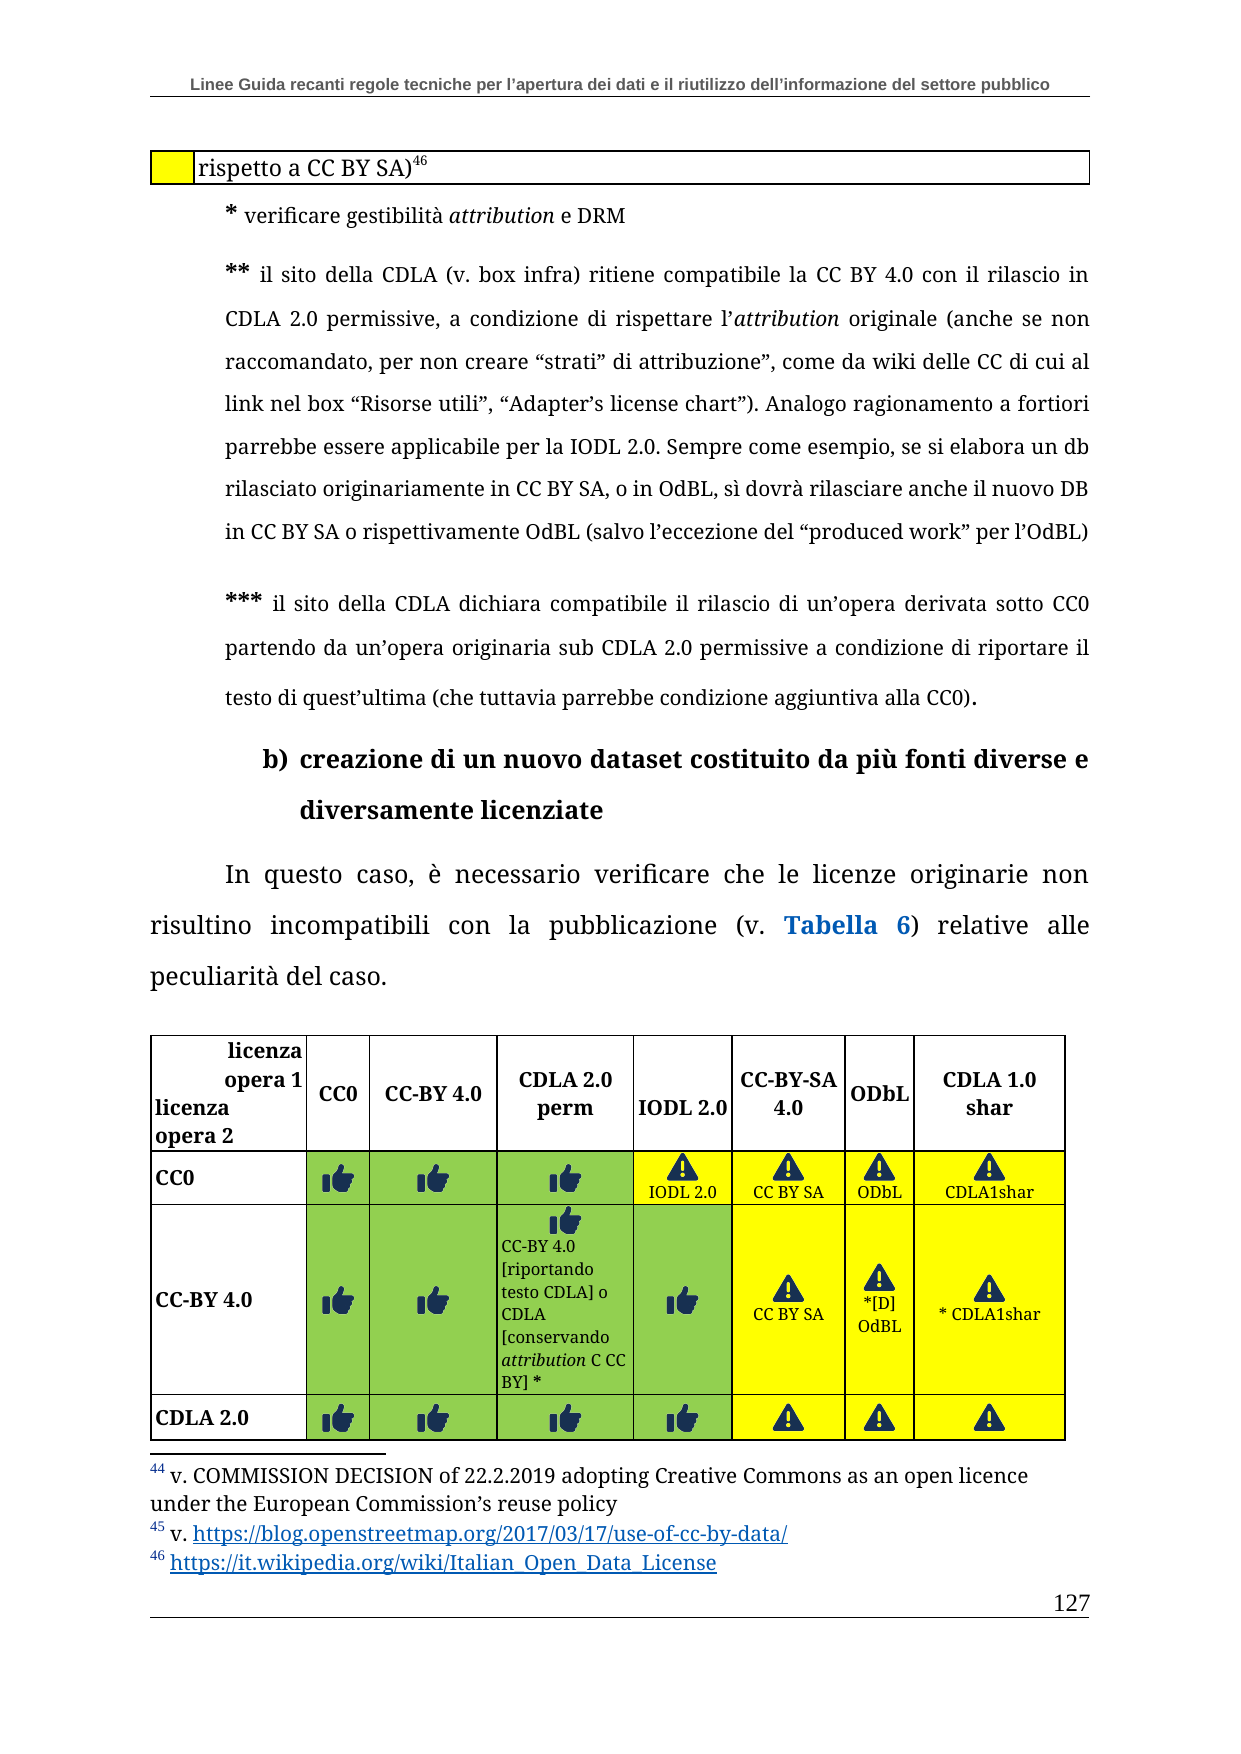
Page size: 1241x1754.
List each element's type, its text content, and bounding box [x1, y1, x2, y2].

table_header IODL 2.0 [634, 1036, 731, 1150]
text In questo caso, è necessario verificare che le licenze originarie non risultino incompatibili con la pubblicazione (v. Tabella 6) relative alle peculiarità del caso. [150, 857, 1090, 993]
picture [772, 1151, 805, 1182]
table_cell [634, 1395, 731, 1439]
table_cell [370, 1152, 496, 1204]
picture [863, 1151, 896, 1182]
list creazione di un nuovo dataset costituito da più fonti diverse e diversamente licenziate [262, 742, 1090, 827]
picture [416, 1284, 450, 1315]
table_header CDLA 2.0 perm [498, 1036, 633, 1150]
table_cell CC0 [152, 1152, 306, 1204]
table_cell [634, 1205, 731, 1394]
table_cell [915, 1395, 1064, 1439]
picture [863, 1402, 896, 1432]
picture [772, 1402, 805, 1432]
picture [666, 1284, 699, 1315]
picture [321, 1284, 355, 1315]
table_cell [370, 1205, 496, 1394]
picture [548, 1162, 582, 1193]
text * verificare gestibilità attribution e DRM [150, 197, 1090, 231]
table_cell CC-BY 4.0 [riportando testo CDLA] o CDLA [conservando attribution C CC BY] * [498, 1205, 633, 1394]
picture [772, 1273, 805, 1303]
table_cell [307, 1395, 369, 1439]
table_header CC-BY 4.0 [370, 1036, 496, 1150]
table_cell OdBL [B – E CDLA] [846, 1395, 913, 1439]
table_cell [307, 1152, 369, 1204]
table_cell [498, 1395, 633, 1439]
table_cell ODbL [846, 1152, 913, 1204]
table_header CC0 [307, 1036, 369, 1150]
table_cell IODL 2.0 [634, 1152, 731, 1204]
picture [973, 1151, 1006, 1182]
table_cell CDLA1shar [915, 1152, 1064, 1204]
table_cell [195, 152, 1089, 183]
picture [973, 1273, 1006, 1303]
picture [321, 1402, 355, 1432]
picture [863, 1262, 896, 1292]
picture [416, 1162, 450, 1193]
table_header licenza opera 1 licenza opera 2 [152, 1036, 306, 1150]
table_header ODbL [846, 1036, 913, 1150]
picture [416, 1402, 450, 1432]
picture [666, 1402, 699, 1432]
picture [666, 1151, 699, 1182]
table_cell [370, 1395, 496, 1439]
table_cell [152, 152, 193, 183]
table_cell *[D] OdBL [846, 1205, 913, 1394]
picture [973, 1402, 1006, 1432]
table_cell CC BY SA [733, 1205, 844, 1394]
text ** il sito della CDLA (v. box infra) ritiene compatibile la CC BY 4.0 con il rilascio in CDLA 2.0 permissive, a condizione di rispettare l’attribution originale (anche se non raccomandato, per non creare “strati” di attribuzione”, come da wiki delle CC di cui al link nel box “Risorse utili”, “Adapter’s license chart”). Analogo ragionamento a fortiori parrebbe essere applicabile per la IODL 2.0. Sempre come esempio, se si elabora un db rilasciato originariamente in CC BY SA, o in OdBL, sì dovrà rilasciare anche il nuovo DB in CC BY SA o rispettivamente OdBL (salvo l’eccezione del “produced work” per l’OdBL) [225, 256, 1090, 546]
table_cell [307, 1205, 369, 1394]
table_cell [733, 1395, 844, 1439]
table_cell [498, 1152, 633, 1204]
table_cell CC BY SA [733, 1152, 844, 1204]
picture [548, 1205, 582, 1235]
table_header CDLA 1.0 shar [915, 1036, 1064, 1150]
picture [321, 1162, 355, 1193]
table_header CC-BY-SA 4.0 [733, 1036, 844, 1150]
picture [548, 1402, 582, 1432]
text *** il sito della CDLA dichiara compatibile il rilascio di un’opera derivata sotto CC0 partendo da un’opera originaria sub CDLA 2.0 permissive a condizione di riportare il testo di quest’ultima (che tuttavia parrebbe condizione aggiuntiva alla CC0). [225, 585, 1090, 712]
table_cell * CDLA1shar [915, 1205, 1064, 1394]
table_cell CDLA 2.0 perm [152, 1395, 306, 1439]
table_cell CC-BY 4.0 [152, 1205, 306, 1394]
